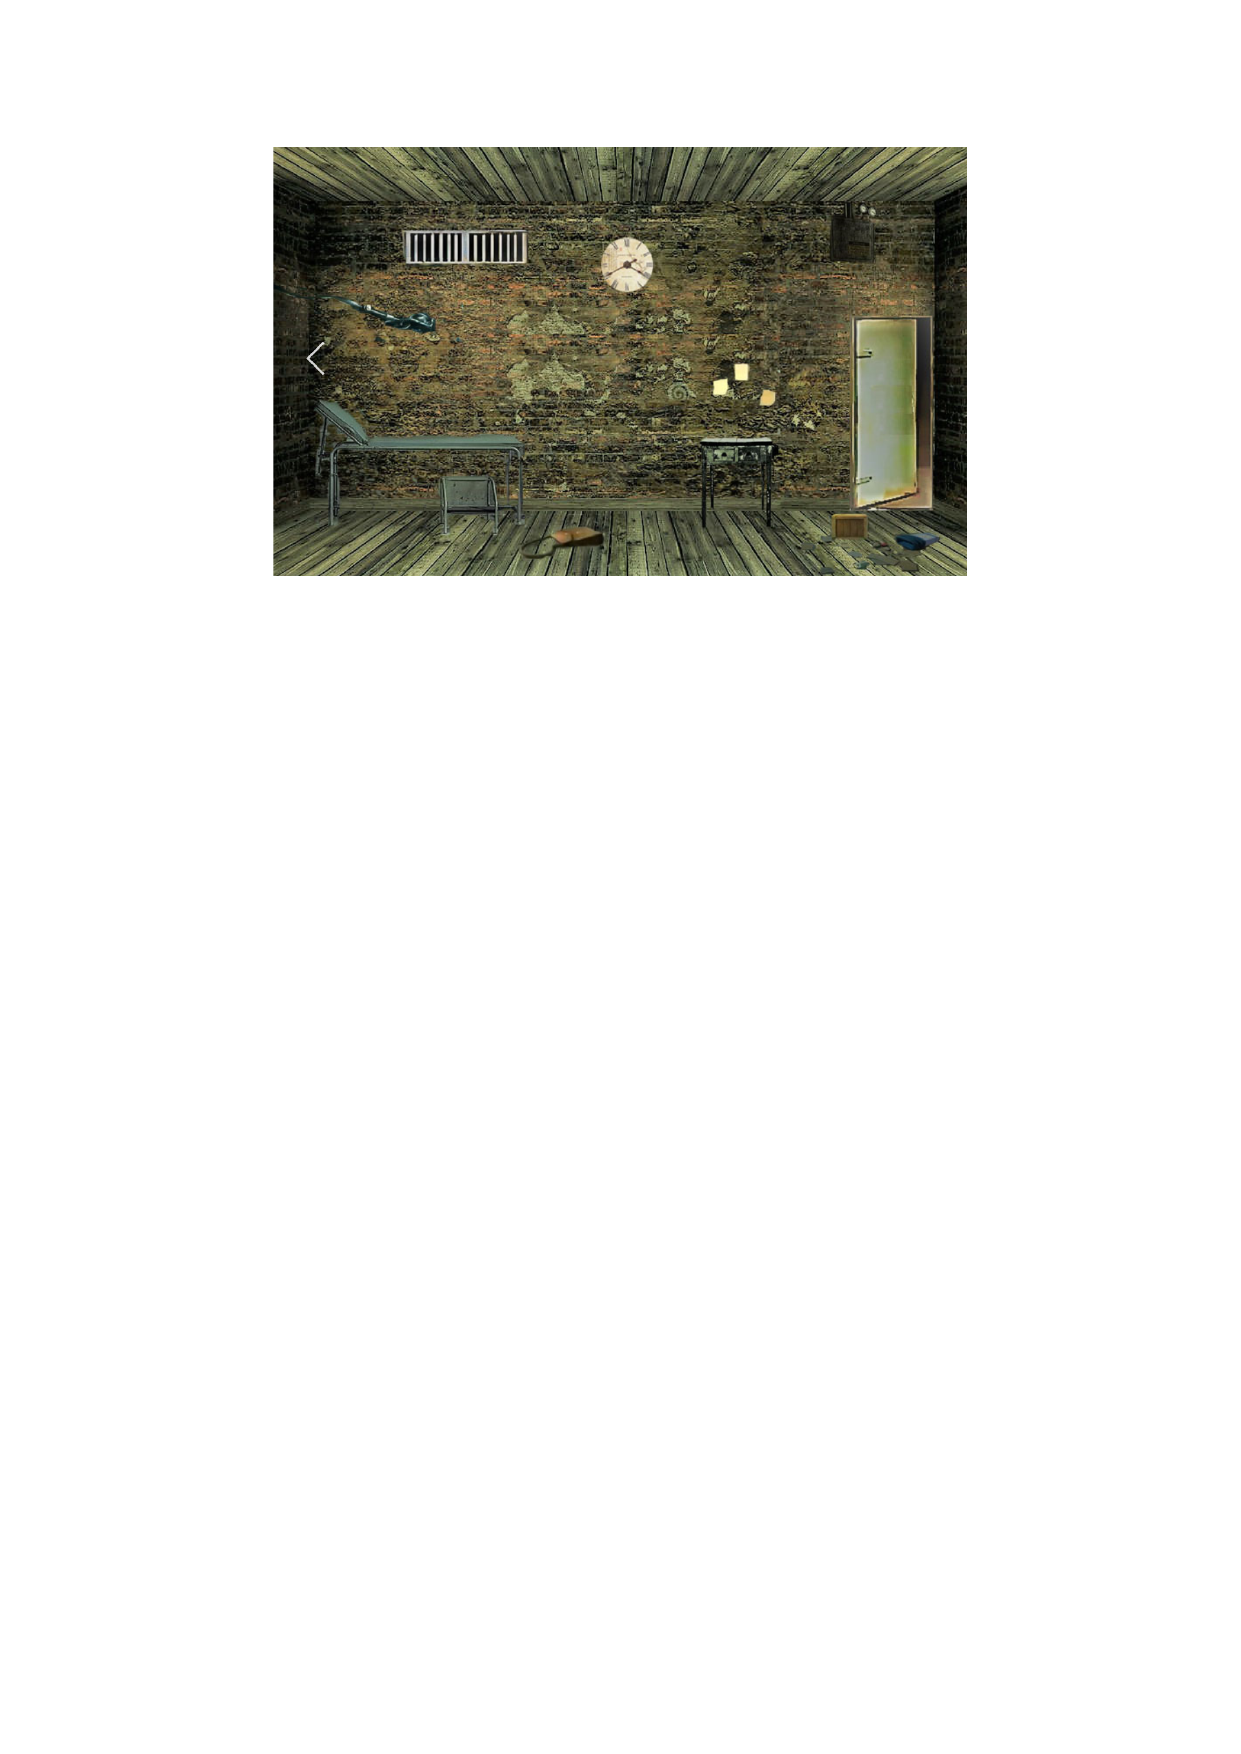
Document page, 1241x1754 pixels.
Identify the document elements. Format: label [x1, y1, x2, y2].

picture [273, 147, 967, 576]
